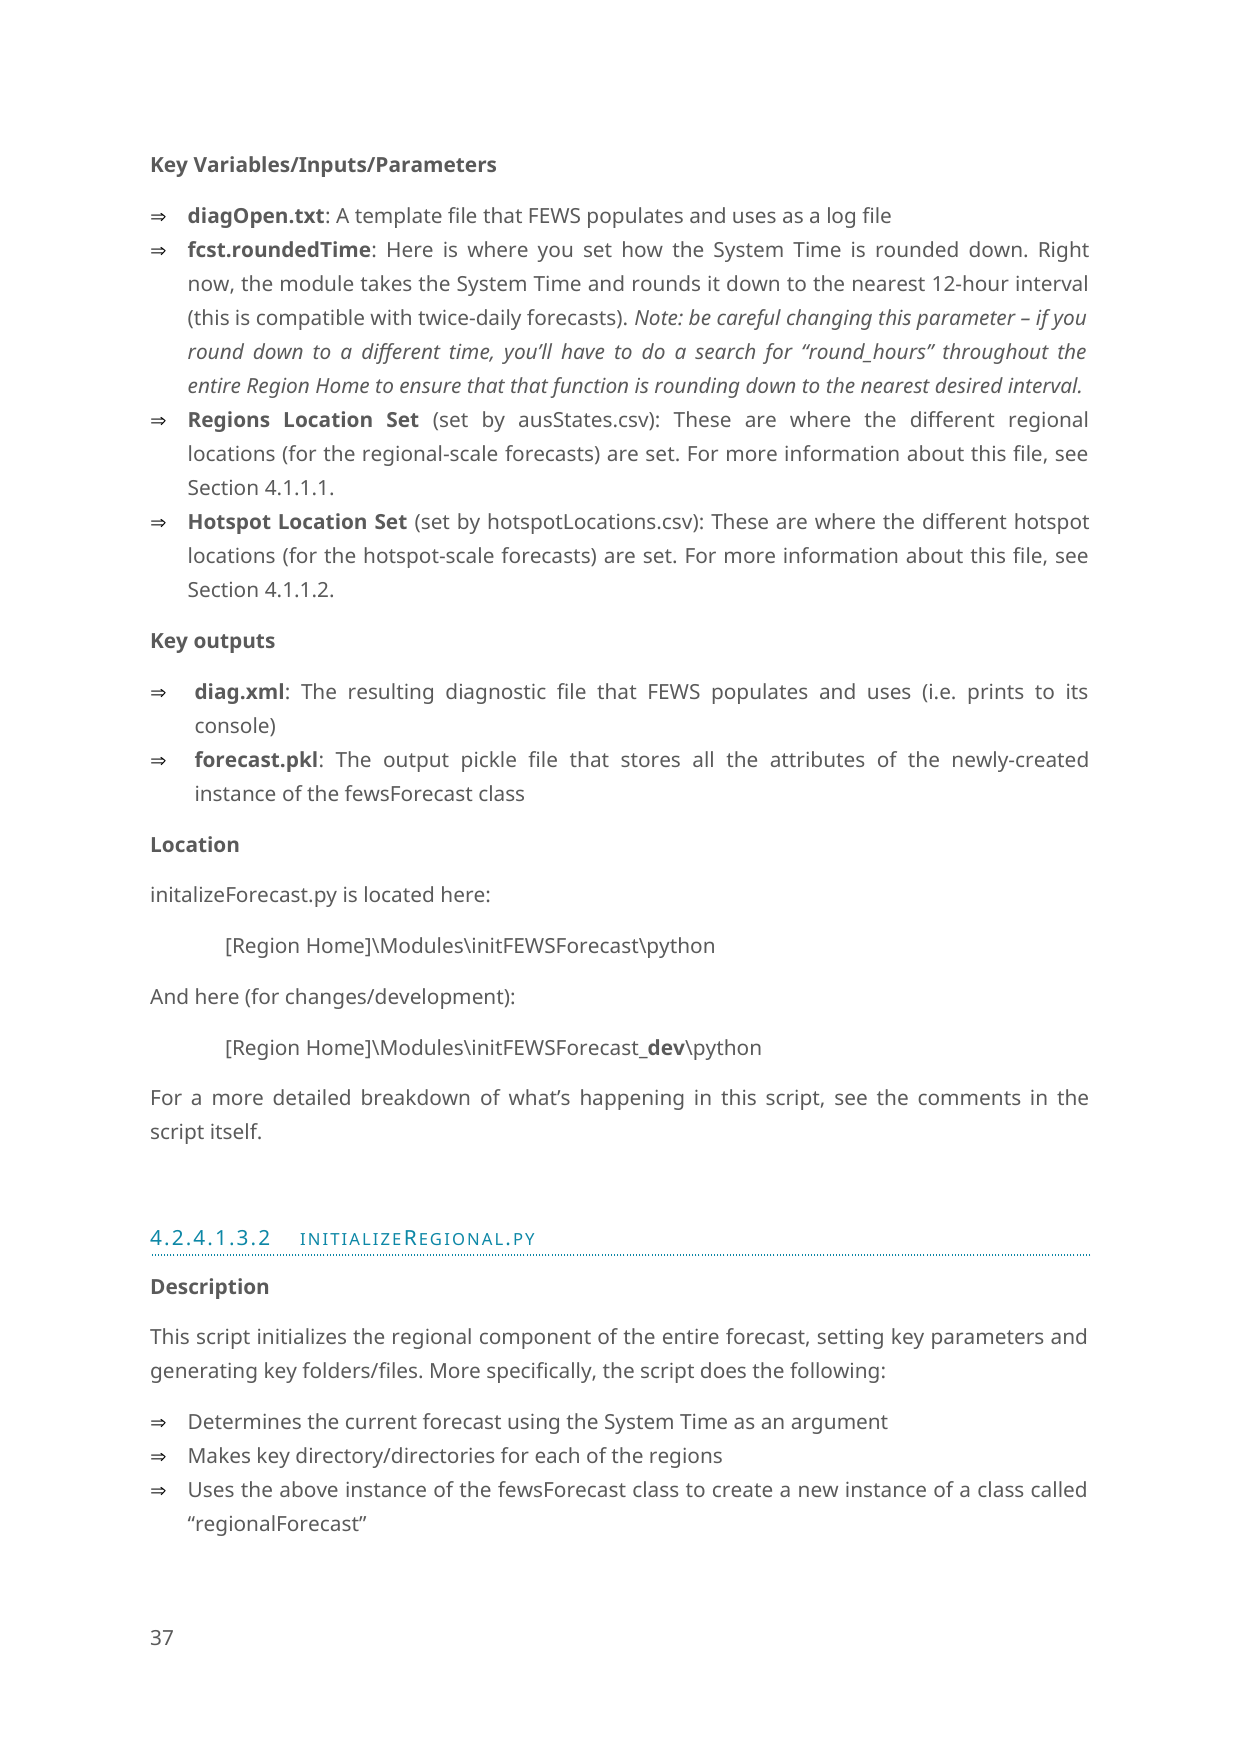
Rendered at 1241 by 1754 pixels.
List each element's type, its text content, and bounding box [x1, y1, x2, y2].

picture [445, 1233, 449, 1243]
subtitle initializeRegional.py [150, 1223, 1090, 1256]
text Key outputs [150, 626, 1090, 654]
list fcst.roundedTime: Here is where you set how the System Time is rounded down. Right now, the module takes the System Time and rounds it down to the nearest 12-hour interval (this is compatible with twice-daily forecasts). Note: be careful changing this parameter – if you round down to a different time, you’ll have to do a search for “round_hours” throughout the entire Region Home to ensure that that function is rounding down to the nearest desired interval. [150, 235, 1090, 399]
text Description [150, 1272, 1090, 1300]
text Location [150, 830, 1090, 858]
text And here (for changes/development): [150, 982, 1090, 1010]
list diagOpen.txt: A template file that FEWS populates and uses as a log file [150, 201, 1090, 229]
picture [330, 1233, 339, 1245]
list Determines the current forecast using the System Time as an argument [150, 1407, 1090, 1436]
list Regions Location Set (set by ausStates.csv): These are where the different regional locations (for the regional-scale forecasts) are set. For more information about this file, see Section 4.1.1.1. [150, 405, 1090, 502]
list Uses the above instance of the fewsForecast class to create a new instance of a class called “regionalForecast” [150, 1475, 1090, 1538]
text This script initializes the regional component of the entire forecast, setting key parameters and generating key folders/files. More specifically, the script does the following: [150, 1322, 1090, 1385]
list Hotspot Location Set (set by hotspotLocations.csv): These are where the different hotspot locations (for the hotspot-scale forecasts) are set. For more information about this file, see Section 4.1.1.2. [150, 507, 1090, 604]
picture [420, 1233, 426, 1243]
text [Region Home]\Modules\initFEWSForecast\python [225, 931, 1090, 960]
list Makes key directory/directories for each of the regions [150, 1441, 1090, 1470]
list forecast.pkl: The output pickle file that stores all the attributes of the newly-created instance of the fewsForecast class [150, 745, 1090, 807]
picture [301, 1233, 305, 1243]
text [Region Home]\Modules\initFEWSForecast_dev\python [225, 1033, 1090, 1061]
text Key Variables/Inputs/Parameters [150, 150, 1090, 178]
text initalizeForecast.py is located here: [150, 881, 1090, 909]
list diag.xml: The resulting diagnostic file that FEWS populates and uses (i.e. prints to its console) [150, 677, 1090, 739]
text For a more detailed breakdown of what’s happening in this script, see the comments in the script itself. [150, 1083, 1090, 1146]
